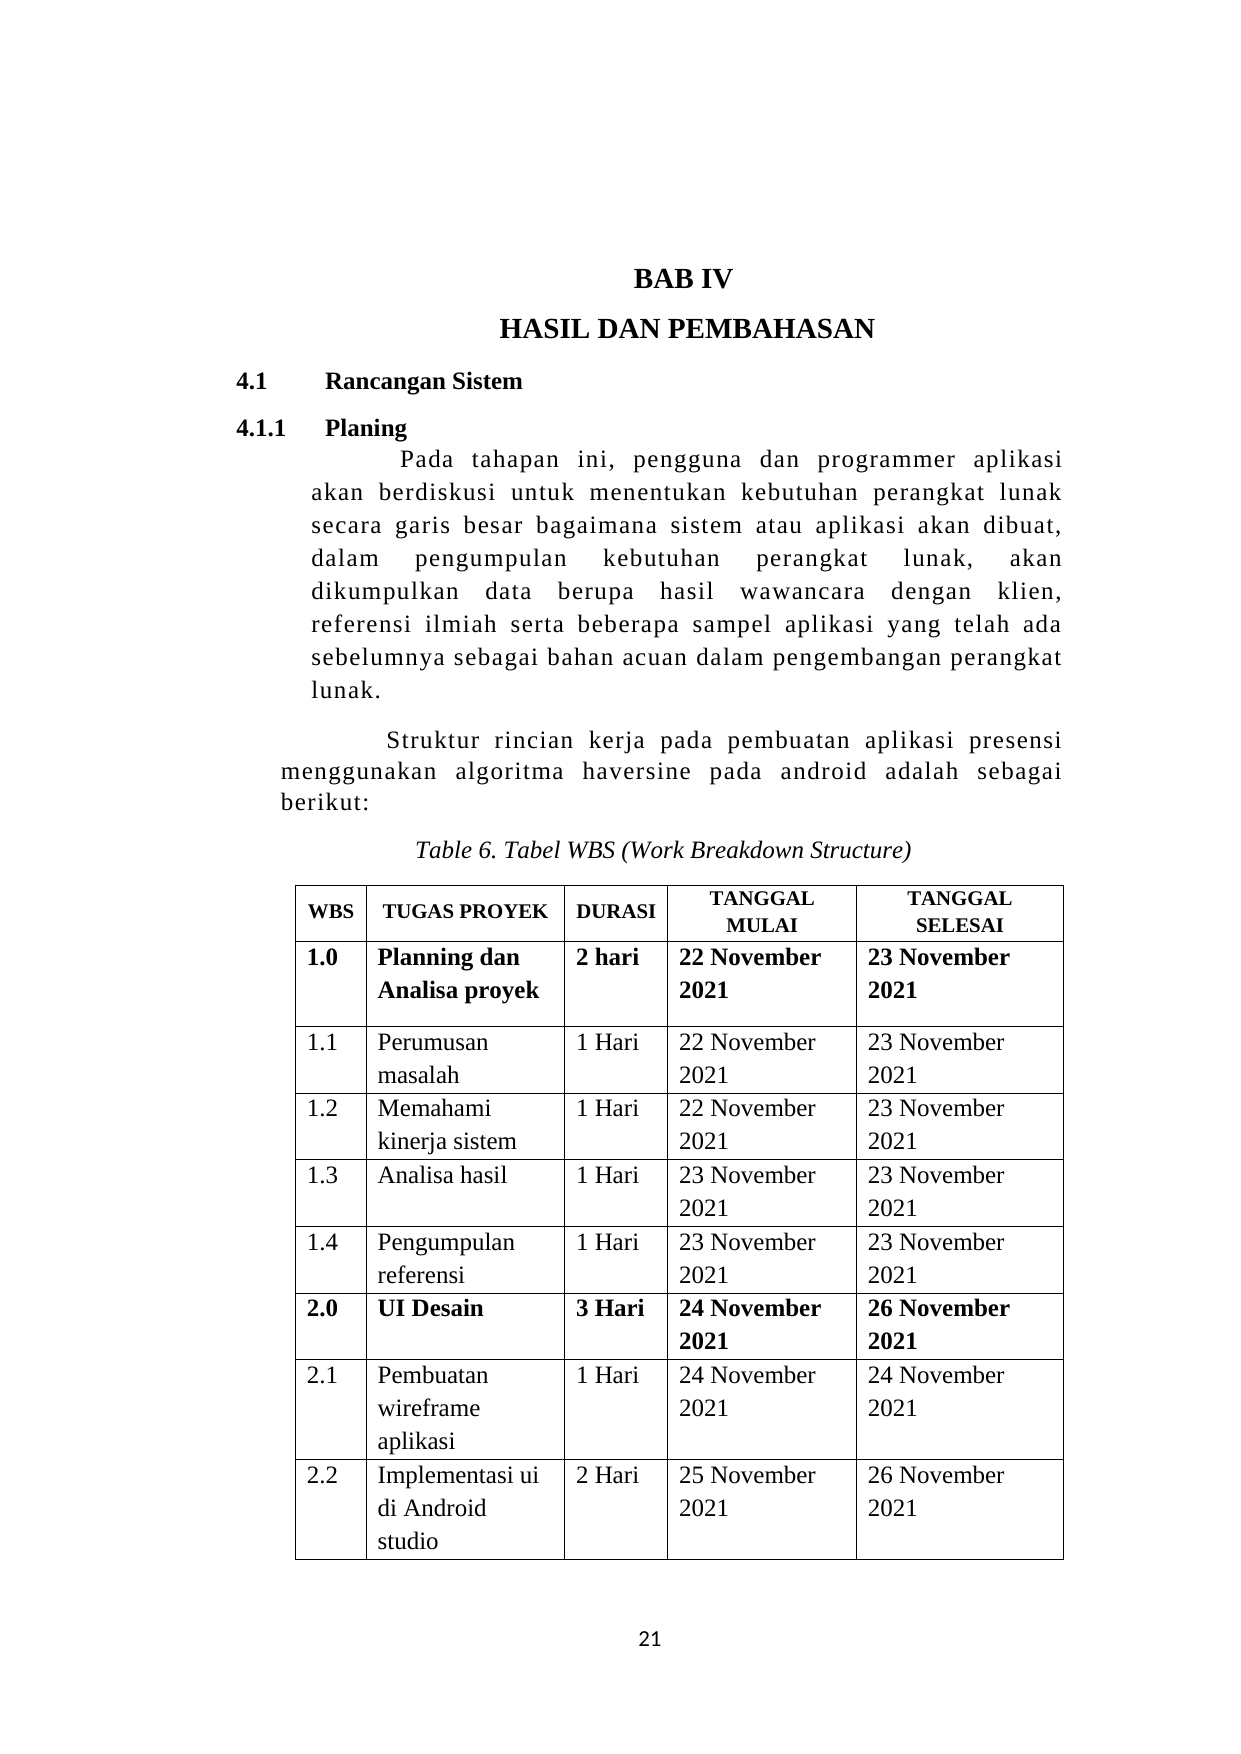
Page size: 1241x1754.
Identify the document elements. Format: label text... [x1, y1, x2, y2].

subtitle Struktur rincian kerja pada pembuatan aplikasi presensi menggunakan algoritma haversine pada android adalah sebagai berikut: [281, 725, 1063, 816]
table_cell Pengumpulan referensi [367, 1227, 564, 1292]
table_cell 26 November 2021 [857, 1294, 1063, 1359]
table_cell 22 November 2021 [668, 942, 856, 1026]
subtitle BAB IV HASIL DAN PEMBAHASAN [311, 261, 1063, 345]
table_header TANGGAL MULAI [668, 886, 856, 941]
table_cell 1.3 [296, 1160, 366, 1226]
table_cell 23 November 2021 [668, 1227, 856, 1292]
table_cell 1 Hari [565, 1094, 667, 1159]
subtitle Planing [236, 413, 1063, 442]
table_cell 24 November 2021 [857, 1360, 1063, 1459]
table_header TANGGAL SELESAI [857, 886, 1063, 941]
table_cell 24 November 2021 [668, 1294, 856, 1359]
table_cell 23 November 2021 [857, 1094, 1063, 1159]
table_cell Pembuatan wireframe aplikasi [367, 1360, 564, 1459]
table_cell 2.0 [296, 1294, 366, 1359]
table_cell 23 November 2021 [857, 1227, 1063, 1292]
table_cell 1 Hari [565, 1160, 667, 1226]
table_cell UI Desain [367, 1294, 564, 1359]
table_cell 23 November 2021 [857, 1027, 1063, 1092]
table_cell 1.0 [296, 942, 366, 1026]
table_cell Perumusan masalah [367, 1027, 564, 1092]
table_cell 3 Hari [565, 1294, 667, 1359]
table_cell Implementasi ui di Android studio [367, 1460, 564, 1558]
table_header DURASI [565, 886, 667, 941]
table_cell 1 Hari [565, 1027, 667, 1092]
subtitle Rancangan Sistem [236, 366, 1063, 395]
table_cell 22 November 2021 [668, 1094, 856, 1159]
table_header WBS [296, 886, 366, 941]
table_cell 23 November 2021 [857, 1160, 1063, 1226]
table_cell Planning dan Analisa proyek [367, 942, 564, 1026]
table_cell 1.4 [296, 1227, 366, 1292]
table_cell Memahami kinerja sistem [367, 1094, 564, 1159]
table_cell 23 November 2021 [857, 942, 1063, 1026]
table_cell 23 November 2021 [668, 1160, 856, 1226]
table_cell 22 November 2021 [668, 1027, 856, 1092]
table_header TUGAS PROYEK [367, 886, 564, 941]
subtitle Pada tahapan ini, pengguna dan programmer aplikasi akan berdiskusi untuk menentukan kebutuhan perangkat lunak secara garis besar bagaimana sistem atau aplikasi akan dibuat, dalam pengumpulan kebutuhan perangkat lunak, akan dikumpulkan data berupa hasil wawancara dengan klien, referensi ilmiah serta beberapa sampel aplikasi yang telah ada sebelumnya sebagai bahan acuan dalam pengembangan perangkat lunak. [311, 444, 1063, 704]
table_cell 1 Hari [565, 1227, 667, 1292]
table_cell 24 November 2021 [668, 1360, 856, 1459]
table_cell 1.2 [296, 1094, 366, 1159]
table_cell 2.1 [296, 1360, 366, 1459]
table_cell 2 hari [565, 942, 667, 1026]
table_cell 2.2 [296, 1460, 366, 1558]
table_cell 1.1 [296, 1027, 366, 1092]
table_cell 25 November 2021 [668, 1460, 856, 1558]
table_cell Analisa hasil [367, 1160, 564, 1226]
table_cell 1 Hari [565, 1360, 667, 1459]
table_cell 2 Hari [565, 1460, 667, 1558]
table_cell 26 November 2021 [857, 1460, 1063, 1558]
